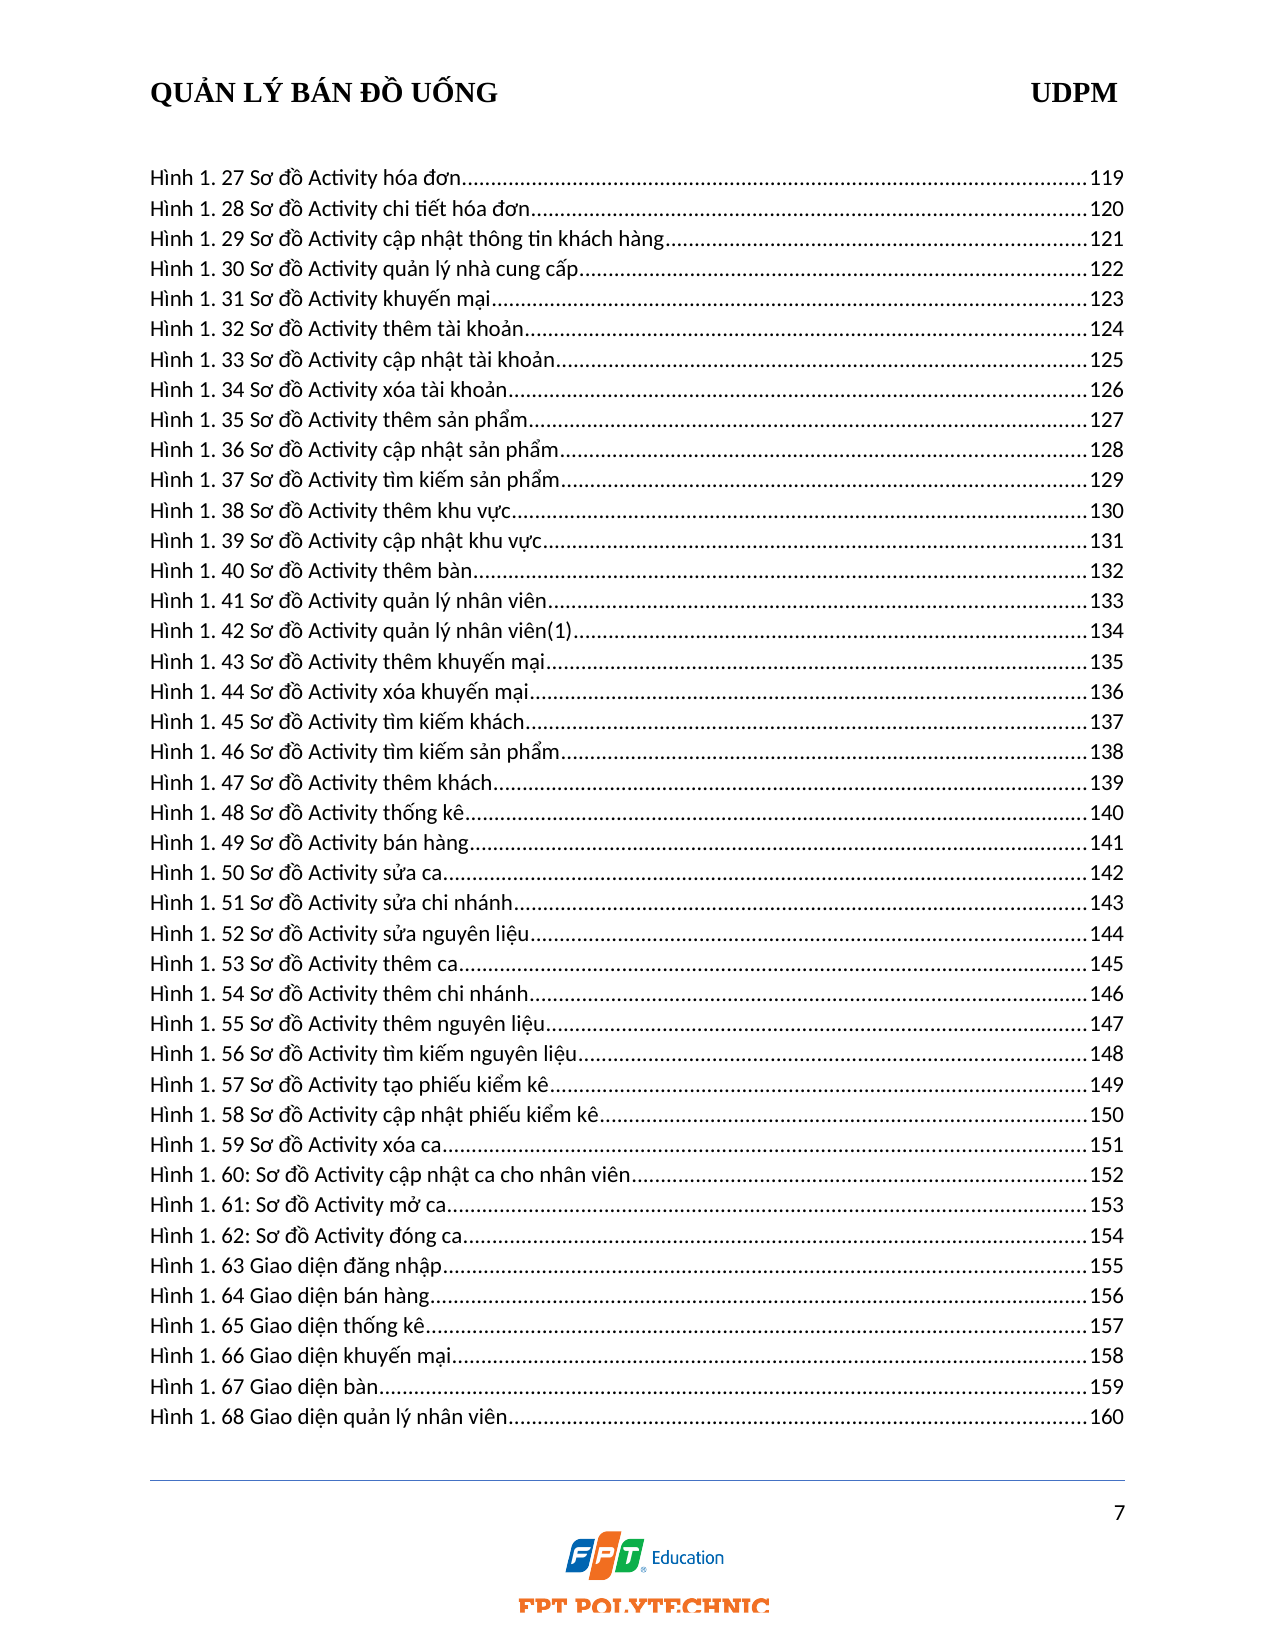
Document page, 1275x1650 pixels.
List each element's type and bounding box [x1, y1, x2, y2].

picture [518, 1531, 769, 1613]
